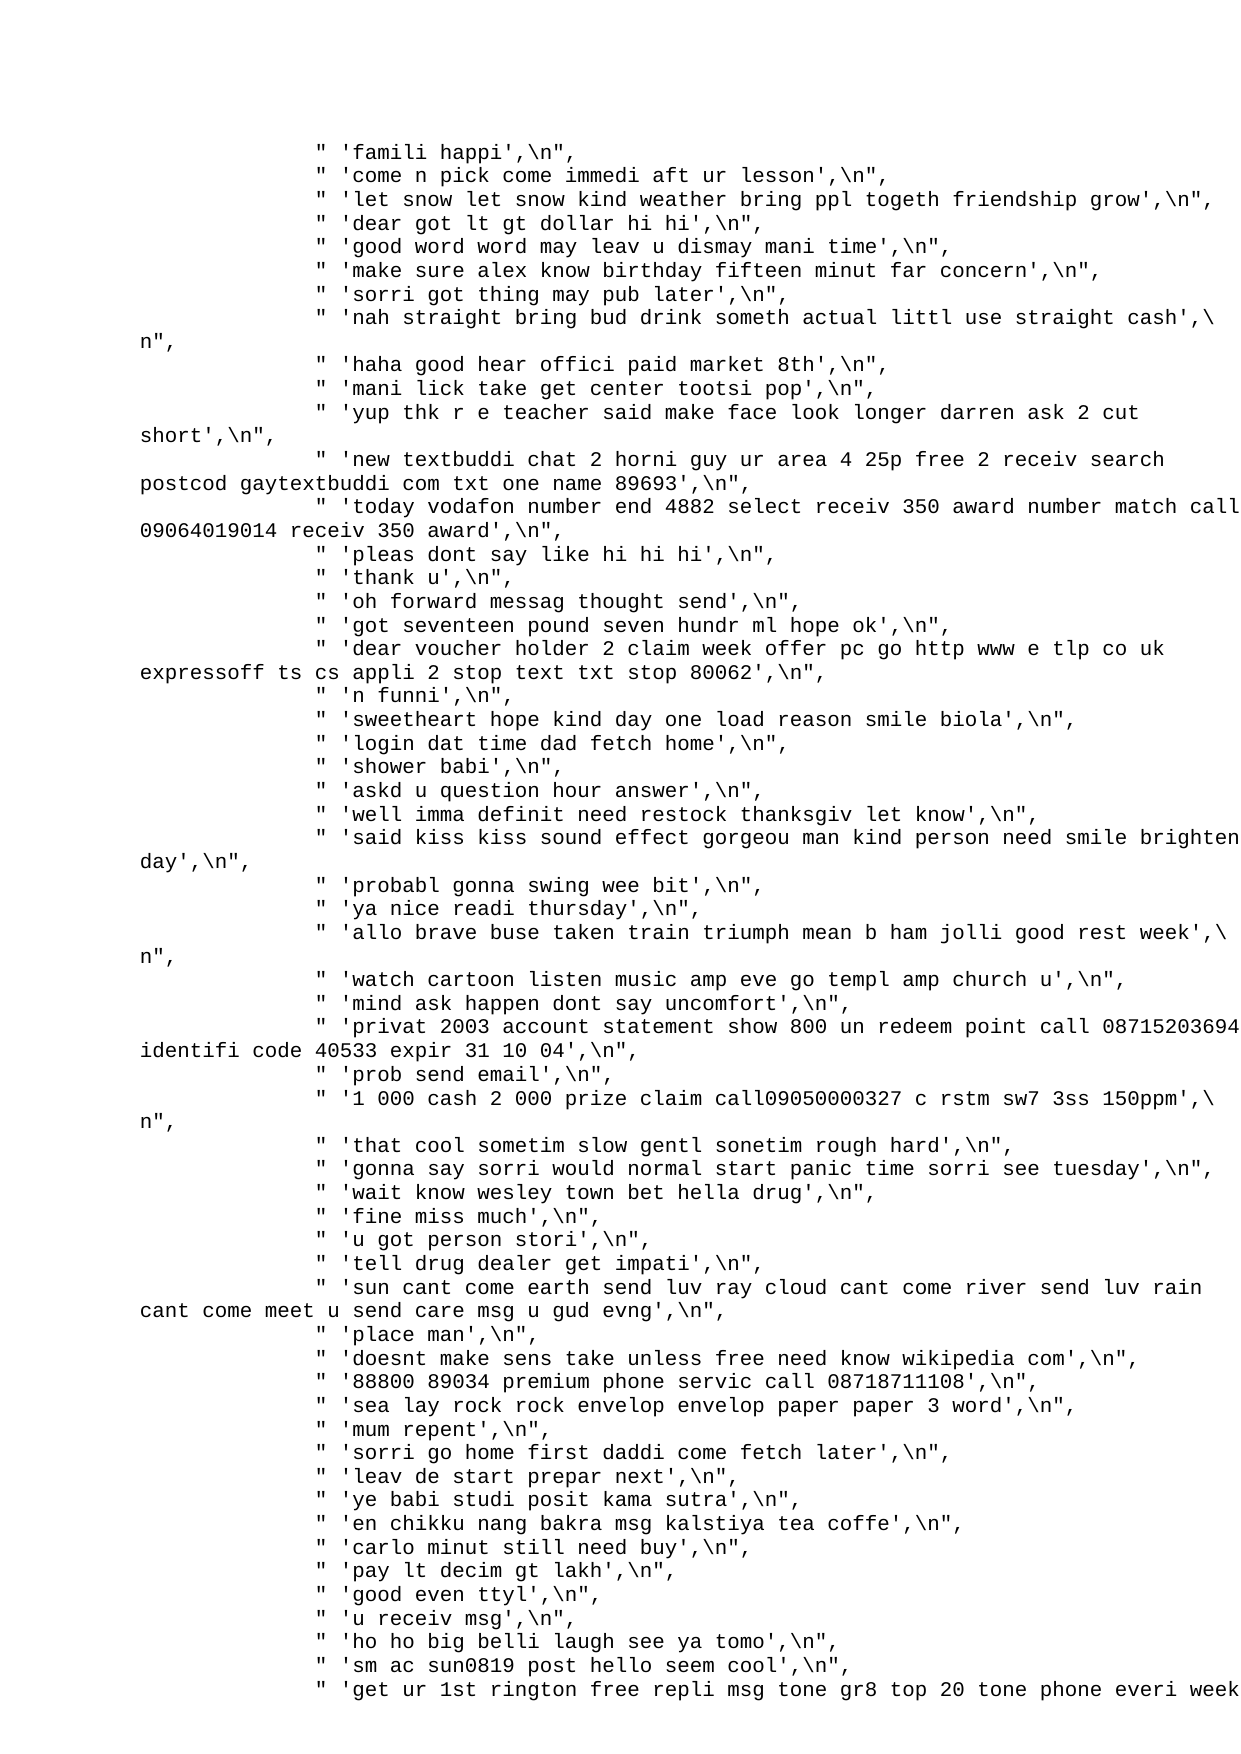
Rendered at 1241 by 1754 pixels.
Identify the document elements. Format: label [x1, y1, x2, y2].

text [139, 142, 1240, 1702]
